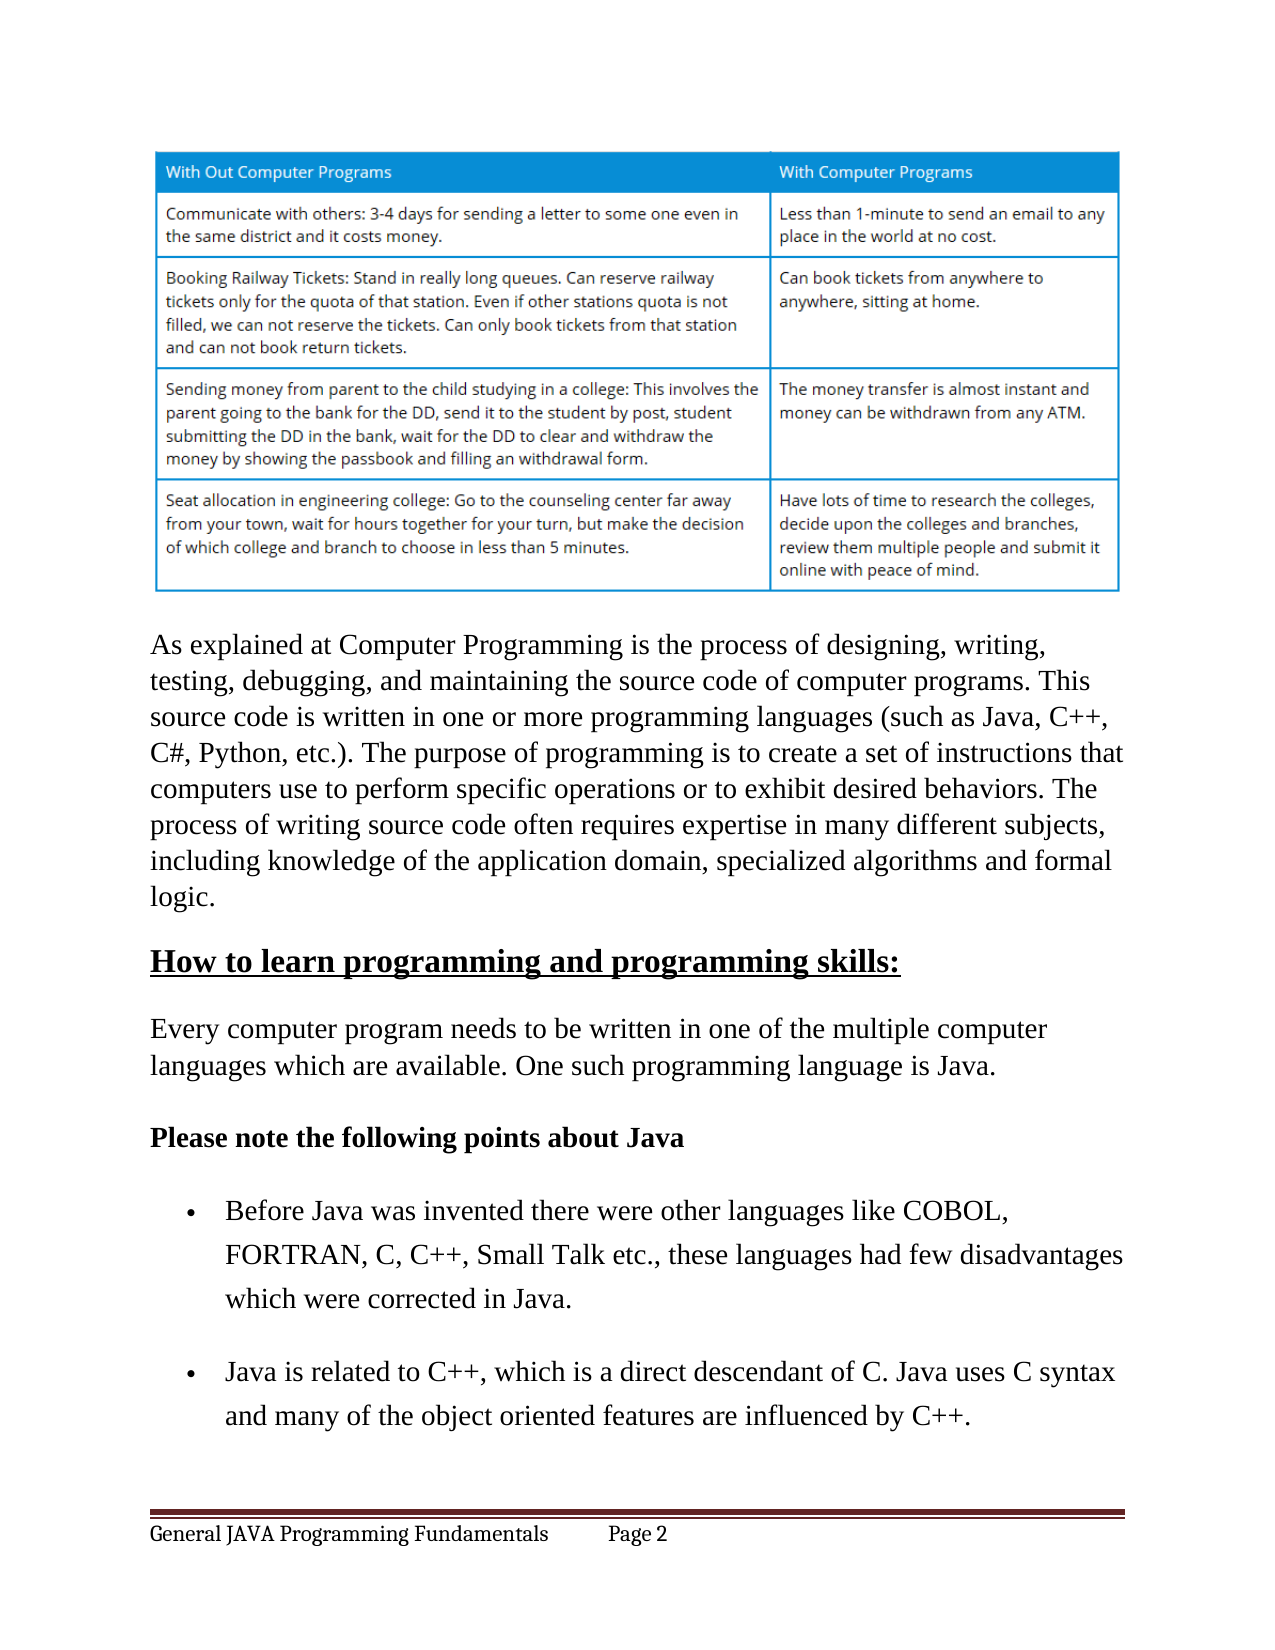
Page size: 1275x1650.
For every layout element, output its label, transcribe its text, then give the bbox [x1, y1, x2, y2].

list Before Java was invented there were other languages like COBOL, FORTRAN, C, C++, Small Talk etc., these languages had few disadvantages which were corrected in Java. [187, 1183, 1125, 1314]
text As explained at Computer Programming is the process of designing, writing, testing, debugging, and maintaining the source code of computer programs. This source code is written in one or more programming languages (such as Java, C++, C#, Python, etc.). The purpose of programming is to create a set of instructions that computers use to perform specific operations or to exhibit desired behaviors. The process of writing source code often requires expertise in many different subjects, including knowledge of the application domain, specialized algorithms and formal logic. [150, 625, 1125, 913]
list Java is related to C++, which is a direct descendant of C. Java uses C syntax and many of the object oriented features are influenced by C++. [187, 1344, 1125, 1431]
picture [150, 150, 1125, 596]
text Every computer program needs to be written in one of the multiple computer languages which are available. One such programming language is Java. [150, 1009, 1125, 1081]
text Please note the following points about Java [150, 1110, 1125, 1154]
text How to learn programming and programming skills: [150, 942, 1125, 980]
